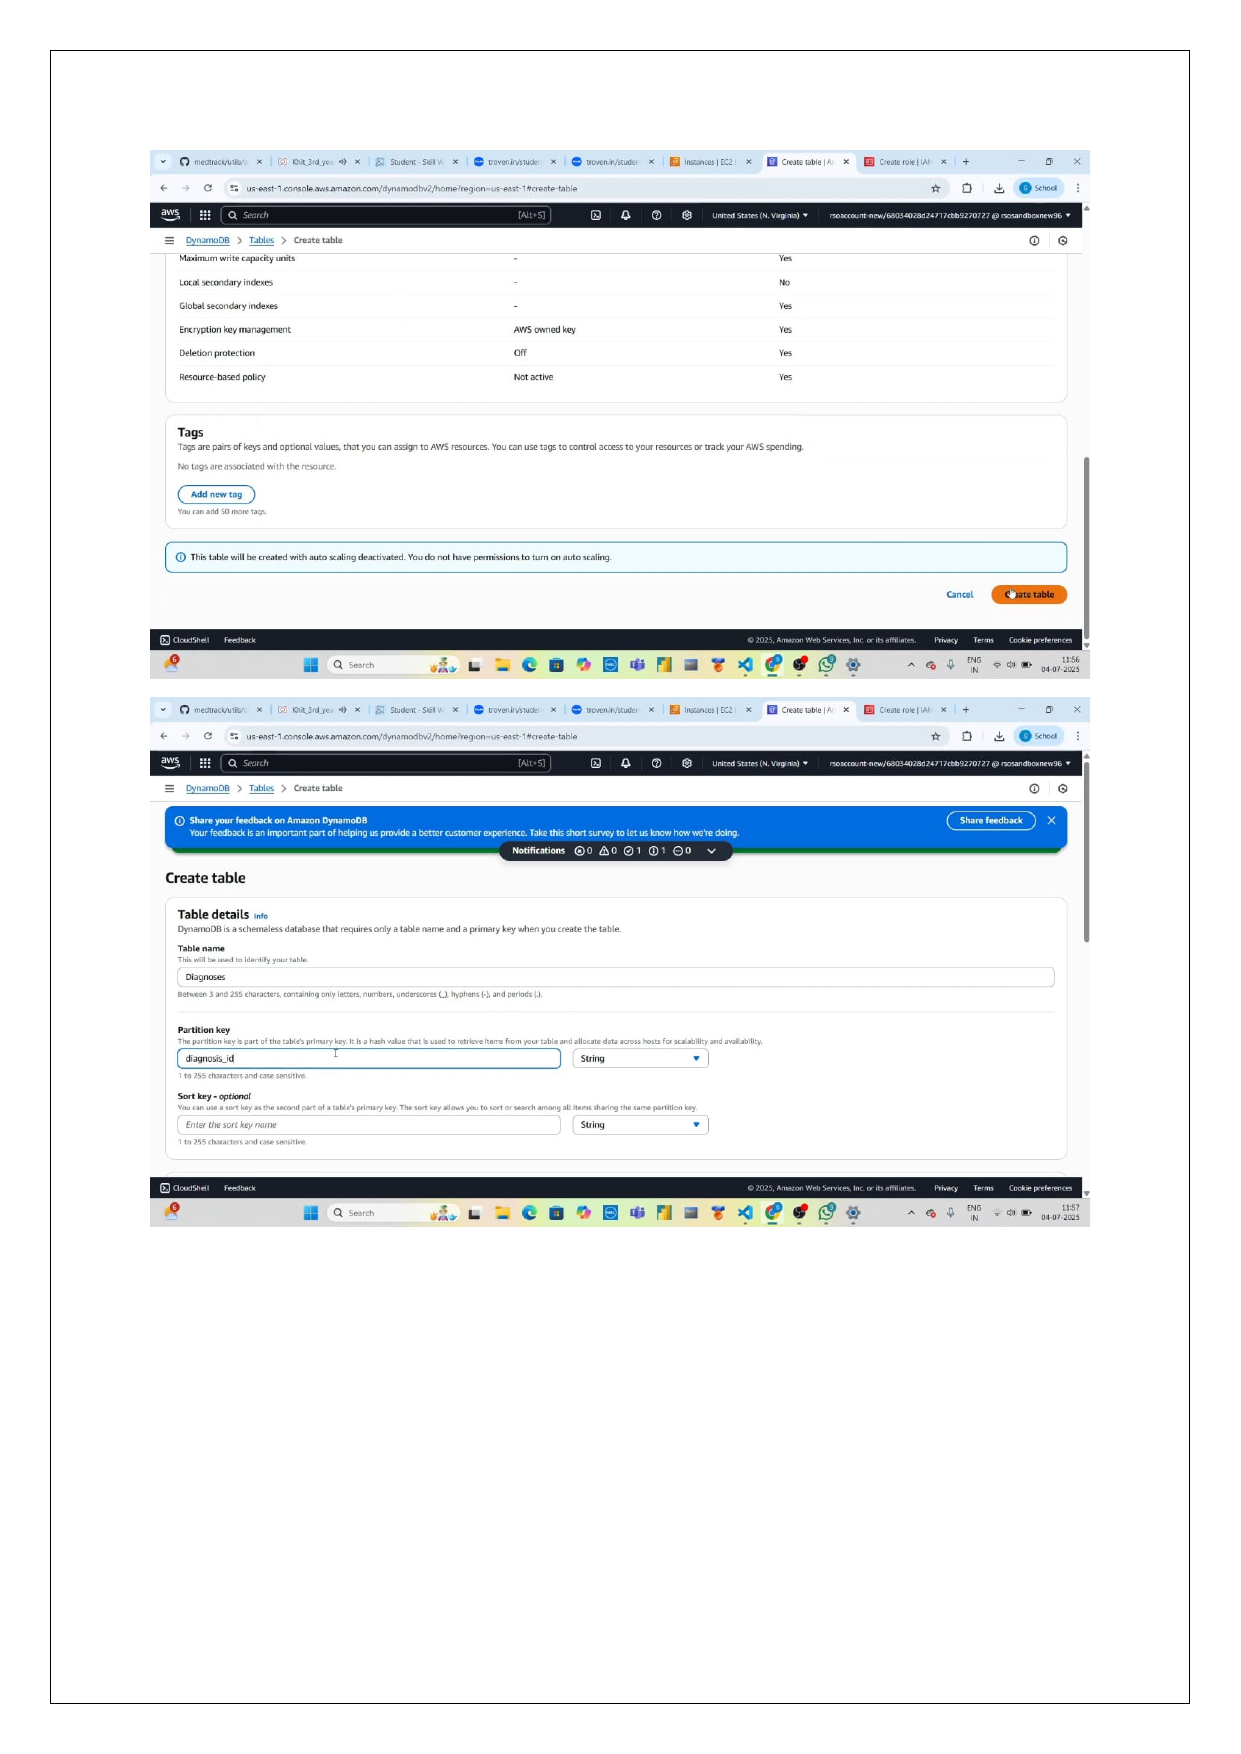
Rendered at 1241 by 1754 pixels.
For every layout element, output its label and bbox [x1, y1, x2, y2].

picture [150, 150, 1091, 679]
picture [150, 697, 1091, 1227]
